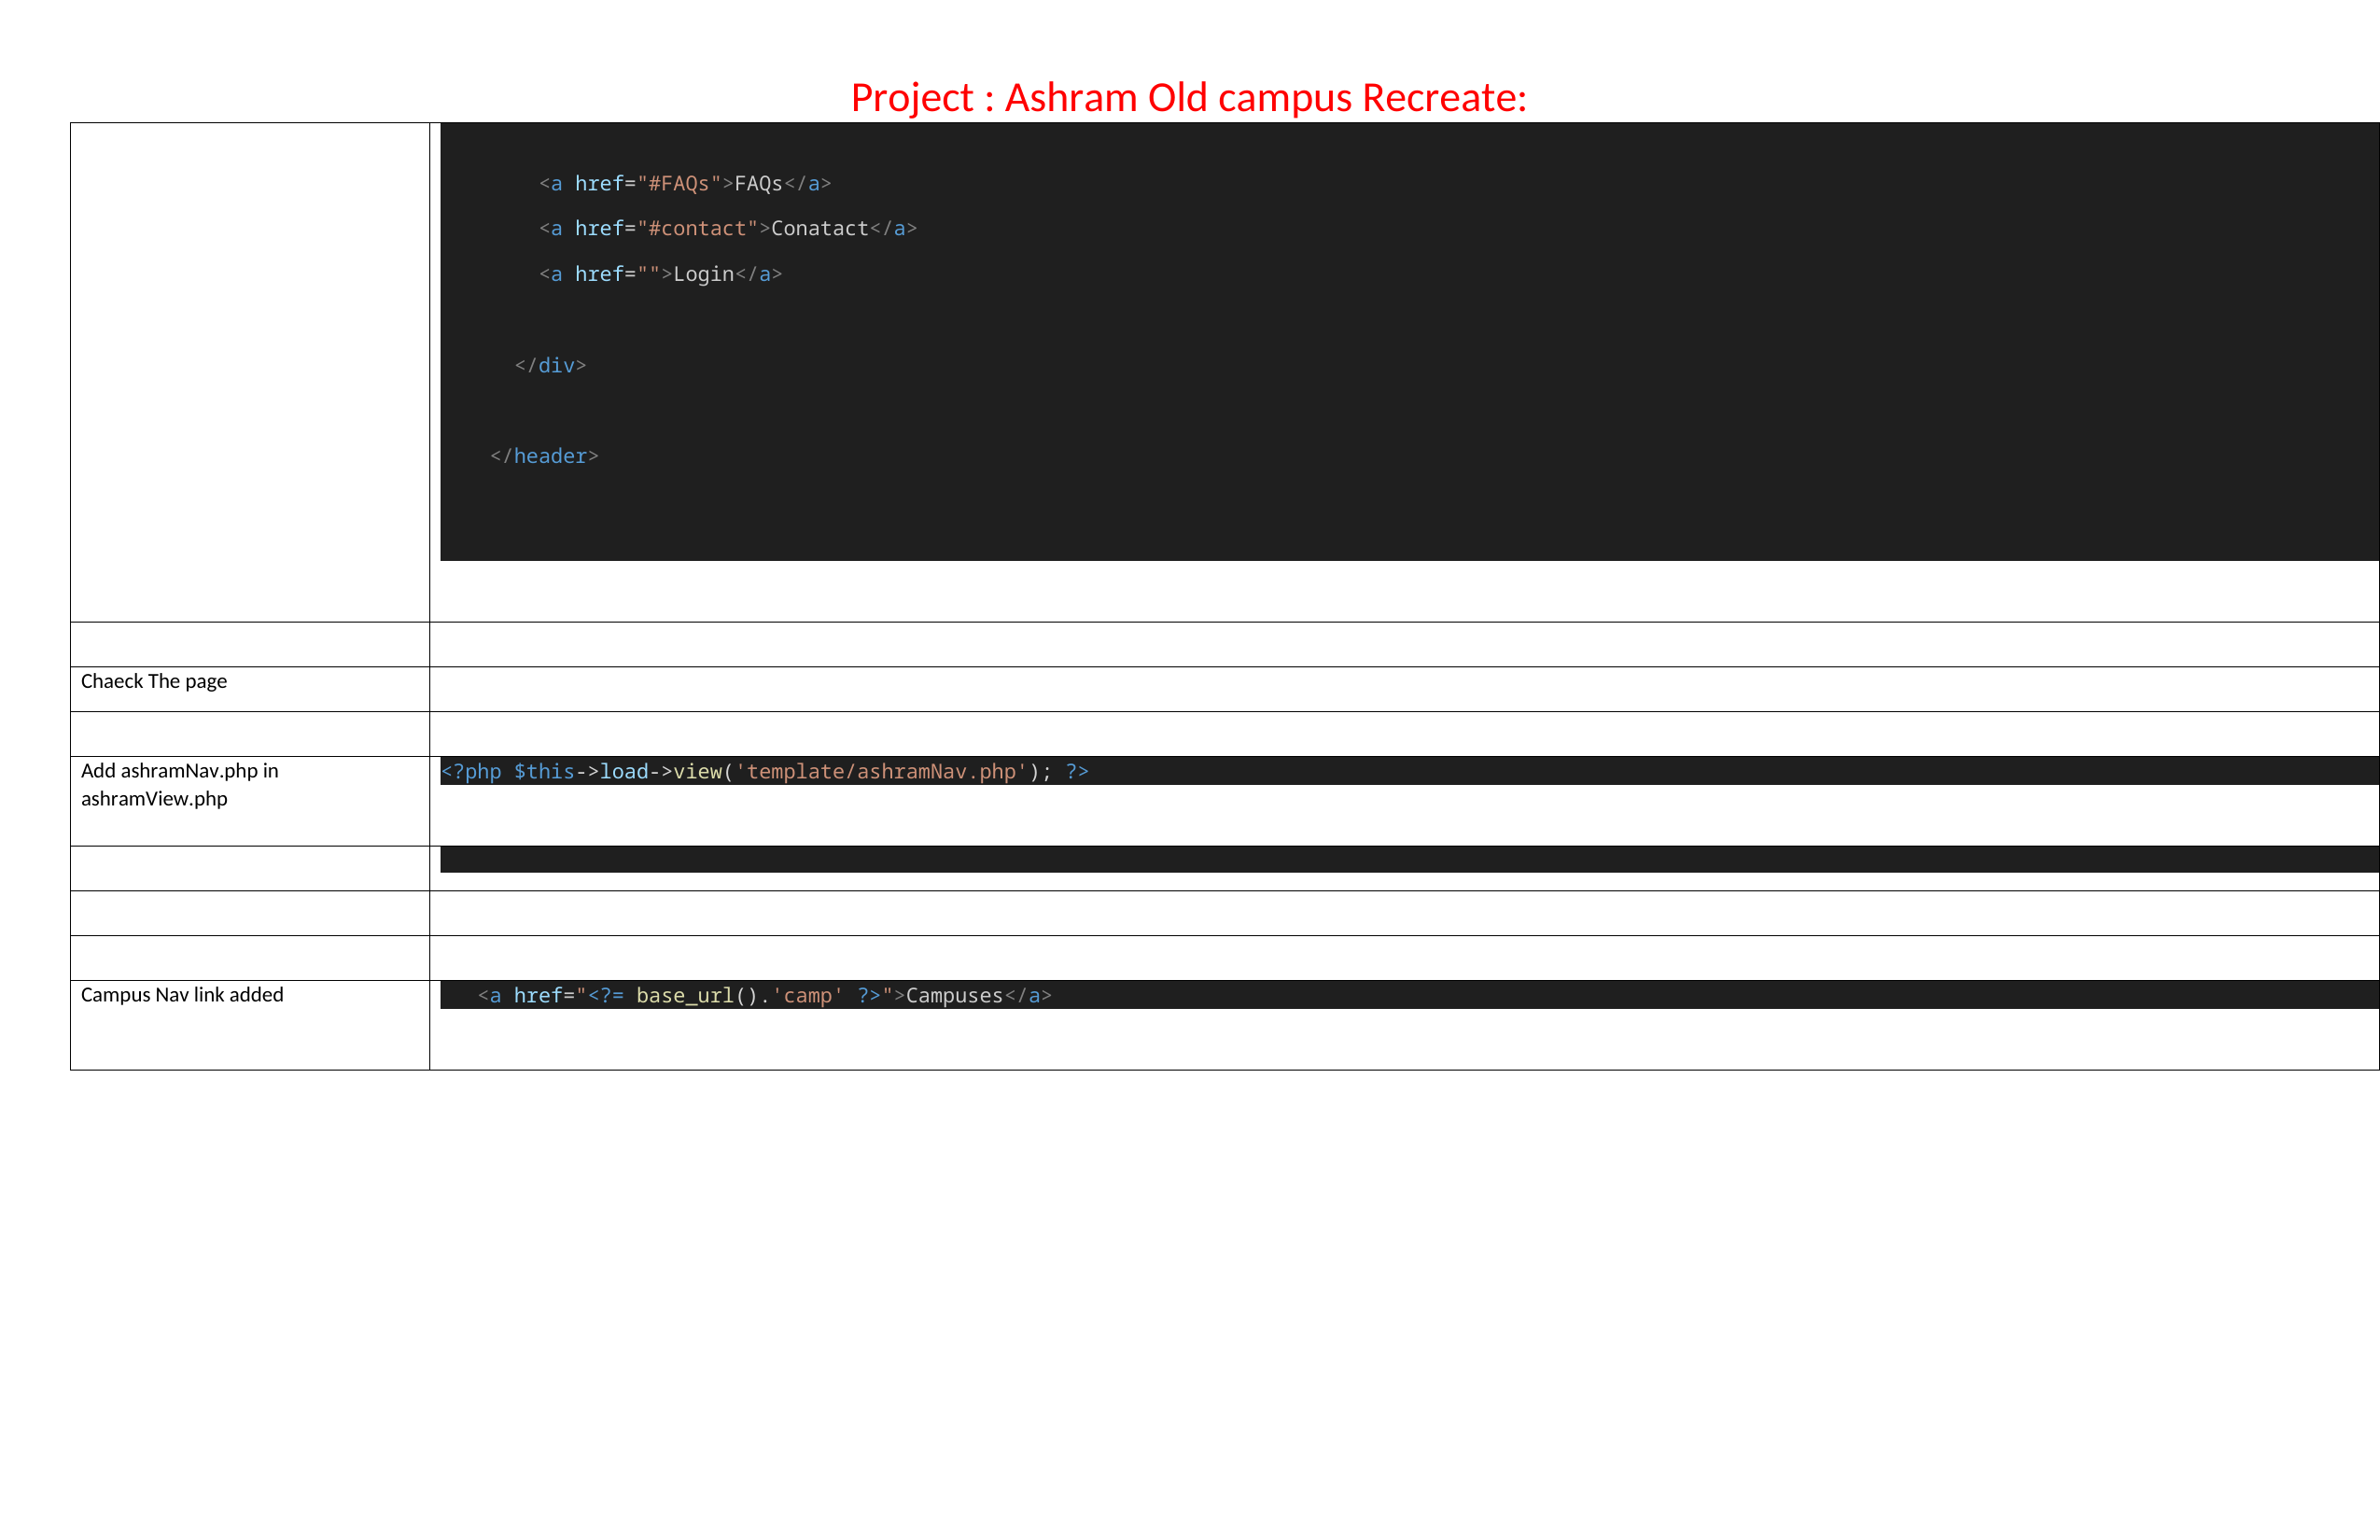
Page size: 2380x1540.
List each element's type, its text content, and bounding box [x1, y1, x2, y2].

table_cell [71, 123, 429, 622]
table_cell <?php $this->load->view('template/ashramNav.php'); ?> [430, 757, 2379, 846]
table_cell Chaeck The page [71, 667, 429, 711]
table_cell [430, 891, 2379, 935]
table_cell [430, 936, 2379, 980]
table_cell [71, 847, 429, 890]
table_cell Add ashramNav.php in ashramView.php [71, 757, 429, 846]
table_cell [71, 936, 429, 980]
table_cell [71, 712, 429, 756]
table_cell [430, 847, 2379, 890]
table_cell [430, 123, 2379, 622]
table_cell [71, 623, 429, 666]
table_cell [430, 623, 2379, 666]
table_cell [430, 667, 2379, 711]
table_cell [71, 891, 429, 935]
table_cell <a href="<?= base_url().'camp' ?>">Campuses</a> [430, 981, 2379, 1070]
table_cell Campus Nav link added [71, 981, 429, 1070]
table_cell [430, 712, 2379, 756]
